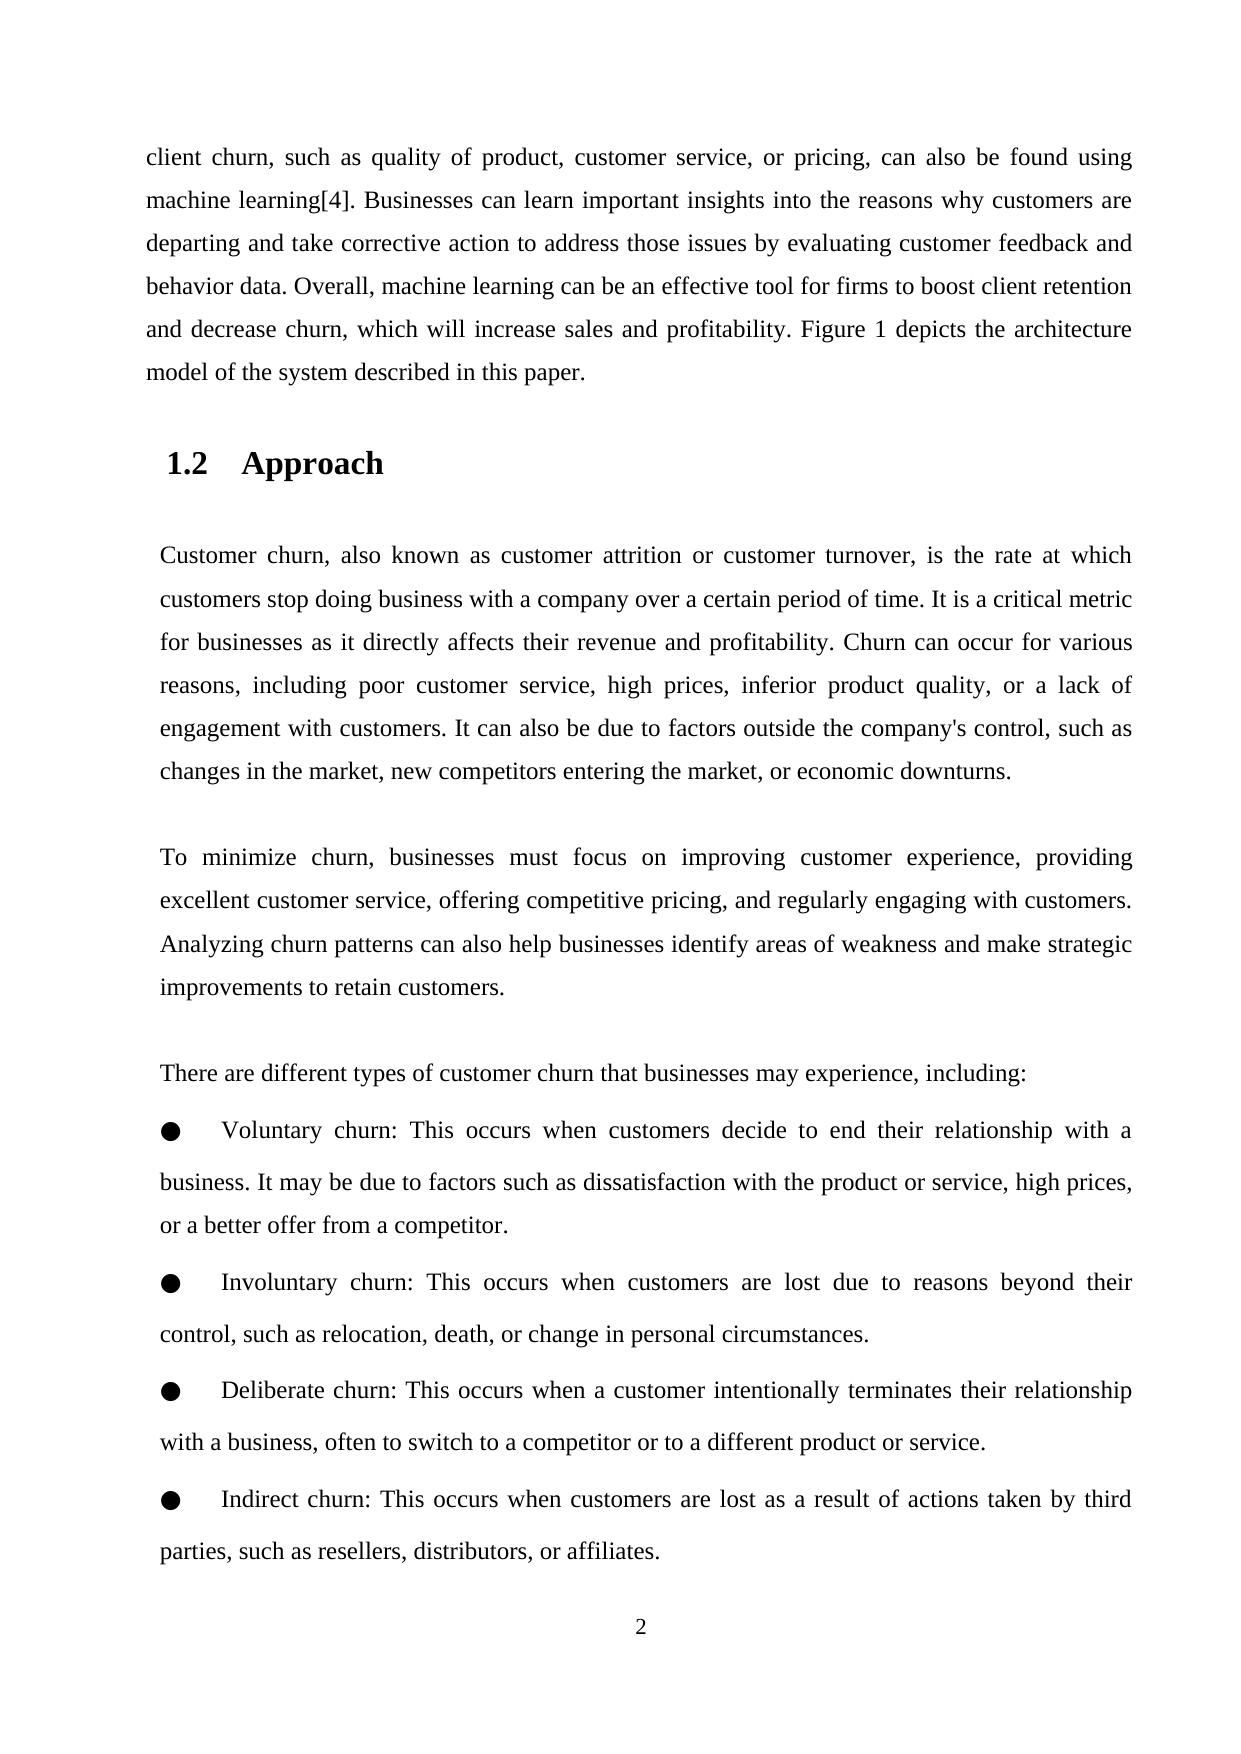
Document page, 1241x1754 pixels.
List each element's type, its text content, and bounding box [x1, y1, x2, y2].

text To minimize churn, businesses must focus on improving customer experience, providing excellent customer service, offering competitive pricing, and regularly engaging with customers. Analyzing churn patterns can also help businesses identify areas of weakness and make strategic improvements to retain customers. [159, 842, 1133, 1001]
text 1.2 Approach [159, 443, 1133, 482]
list Deliberate churn: This occurs when a customer intentionally terminates their relationship with a business, often to switch to a competitor or to a different product or service. [159, 1362, 1133, 1456]
list Indirect churn: This occurs when customers are lost as a result of actions taken by third parties, such as resellers, distributors, or affiliates. [159, 1471, 1133, 1565]
text There are different types of customer churn that businesses may experience, including: [159, 1058, 1133, 1087]
text Customer churn, also known as customer attrition or customer turnover, is the rate at which customers stop doing business with a company over a certain period of time. It is a critical metric for businesses as it directly affects their revenue and profitability. Churn can occur for various reasons, including poor customer service, high prices, inferior product quality, or a lack of engagement with customers. It can also be due to factors outside the company's control, such as changes in the market, new competitors entering the market, or economic downturns. [159, 541, 1133, 785]
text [146, 142, 1133, 386]
list Voluntary churn: This occurs when customers decide to end their relationship with a business. It may be due to factors such as dissatisfaction with the product or service, high prices, or a better offer from a competitor. [159, 1101, 1133, 1239]
list Involuntary churn: This occurs when customers are lost due to reasons beyond their control, such as relocation, death, or change in personal circumstances. [159, 1253, 1133, 1347]
